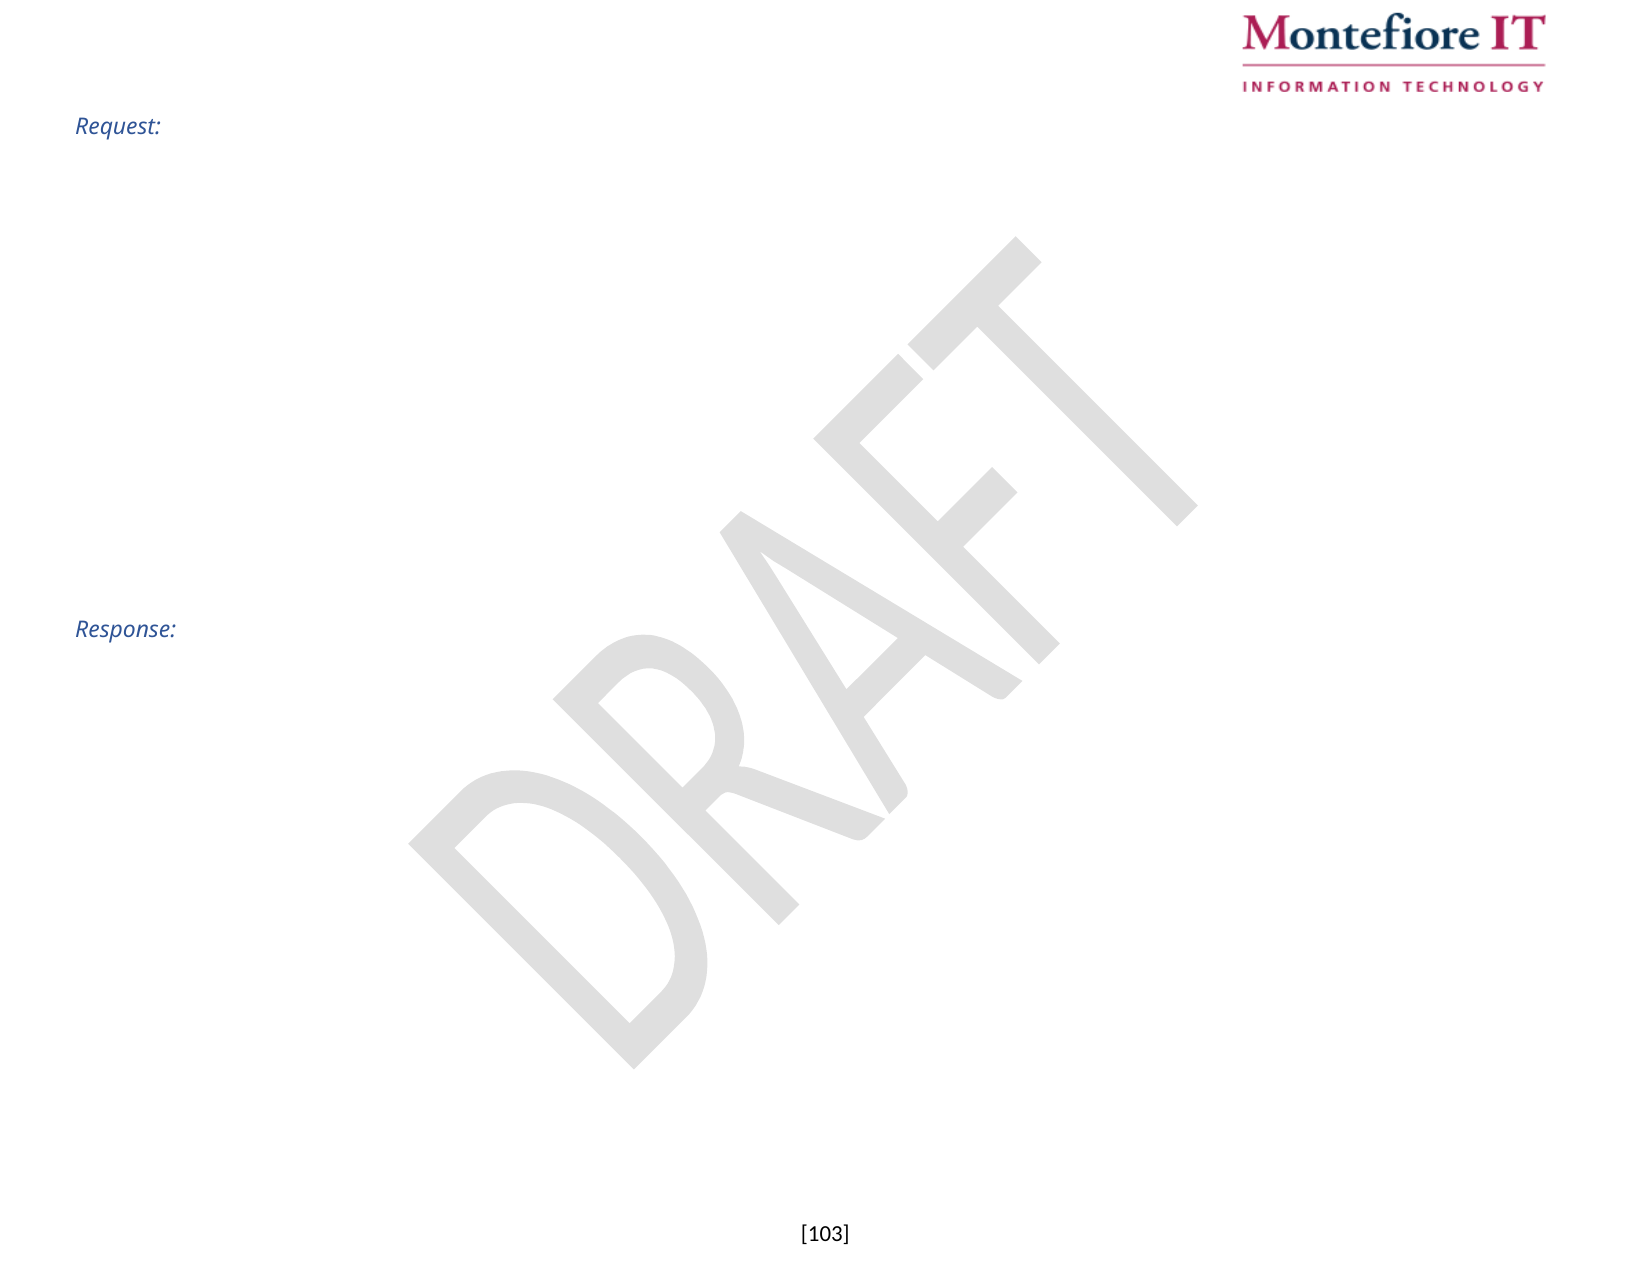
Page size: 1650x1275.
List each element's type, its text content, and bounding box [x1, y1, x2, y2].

picture [1214, 0, 1575, 106]
subtitle Response: [75, 612, 1575, 644]
subtitle Request: [75, 110, 1575, 141]
